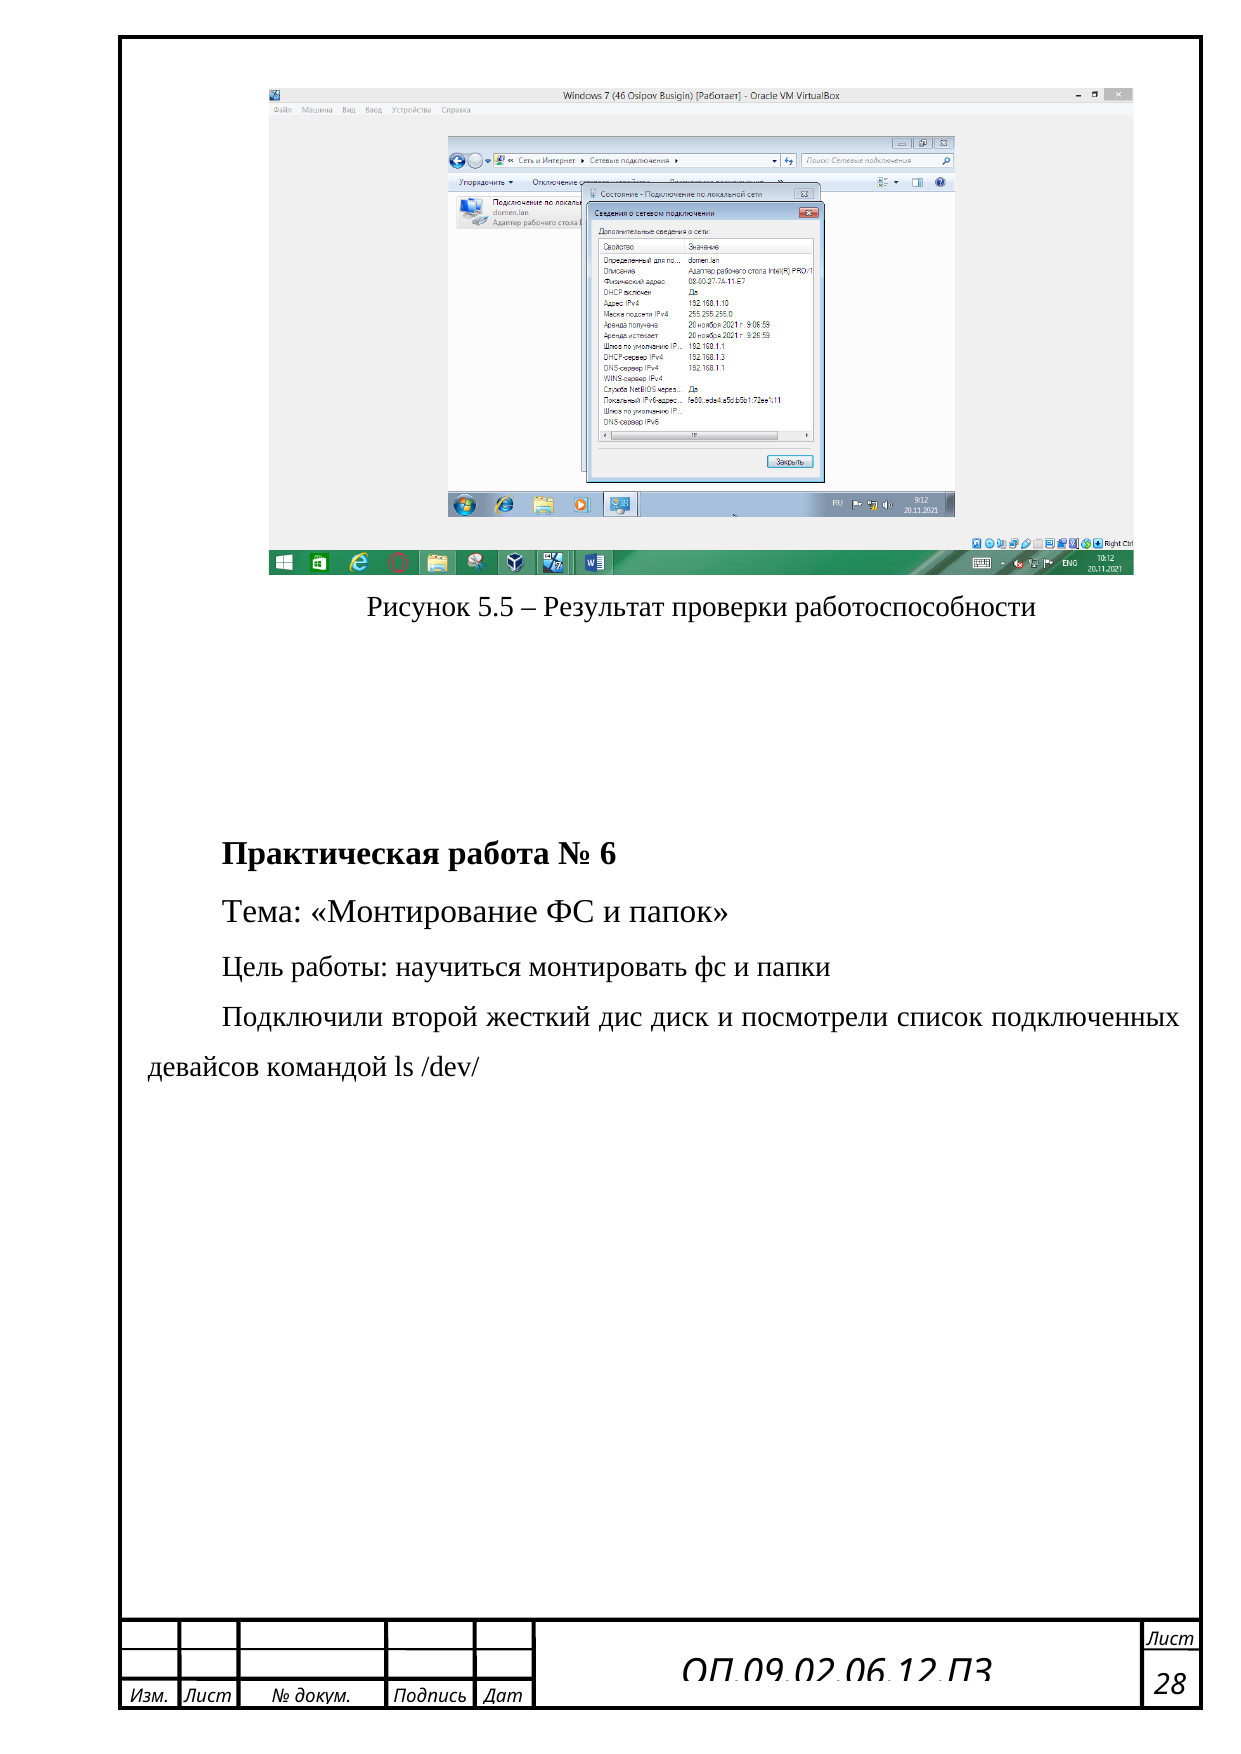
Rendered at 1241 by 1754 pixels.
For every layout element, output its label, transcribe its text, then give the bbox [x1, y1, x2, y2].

text Тема: «Монтирование ФС и папок» [148, 891, 1181, 929]
text Подключили второй жесткий дис диск и посмотрели список подключенных девайсов командой ls /dev/ [148, 999, 1181, 1083]
text Цель работы: научиться монтировать фс и папки [148, 949, 1181, 982]
text Рисунок 5.5 – Результат проверки работоспособности [148, 589, 1181, 623]
picture [268, 88, 1134, 575]
text Практическая работа № 6 [148, 834, 1181, 872]
